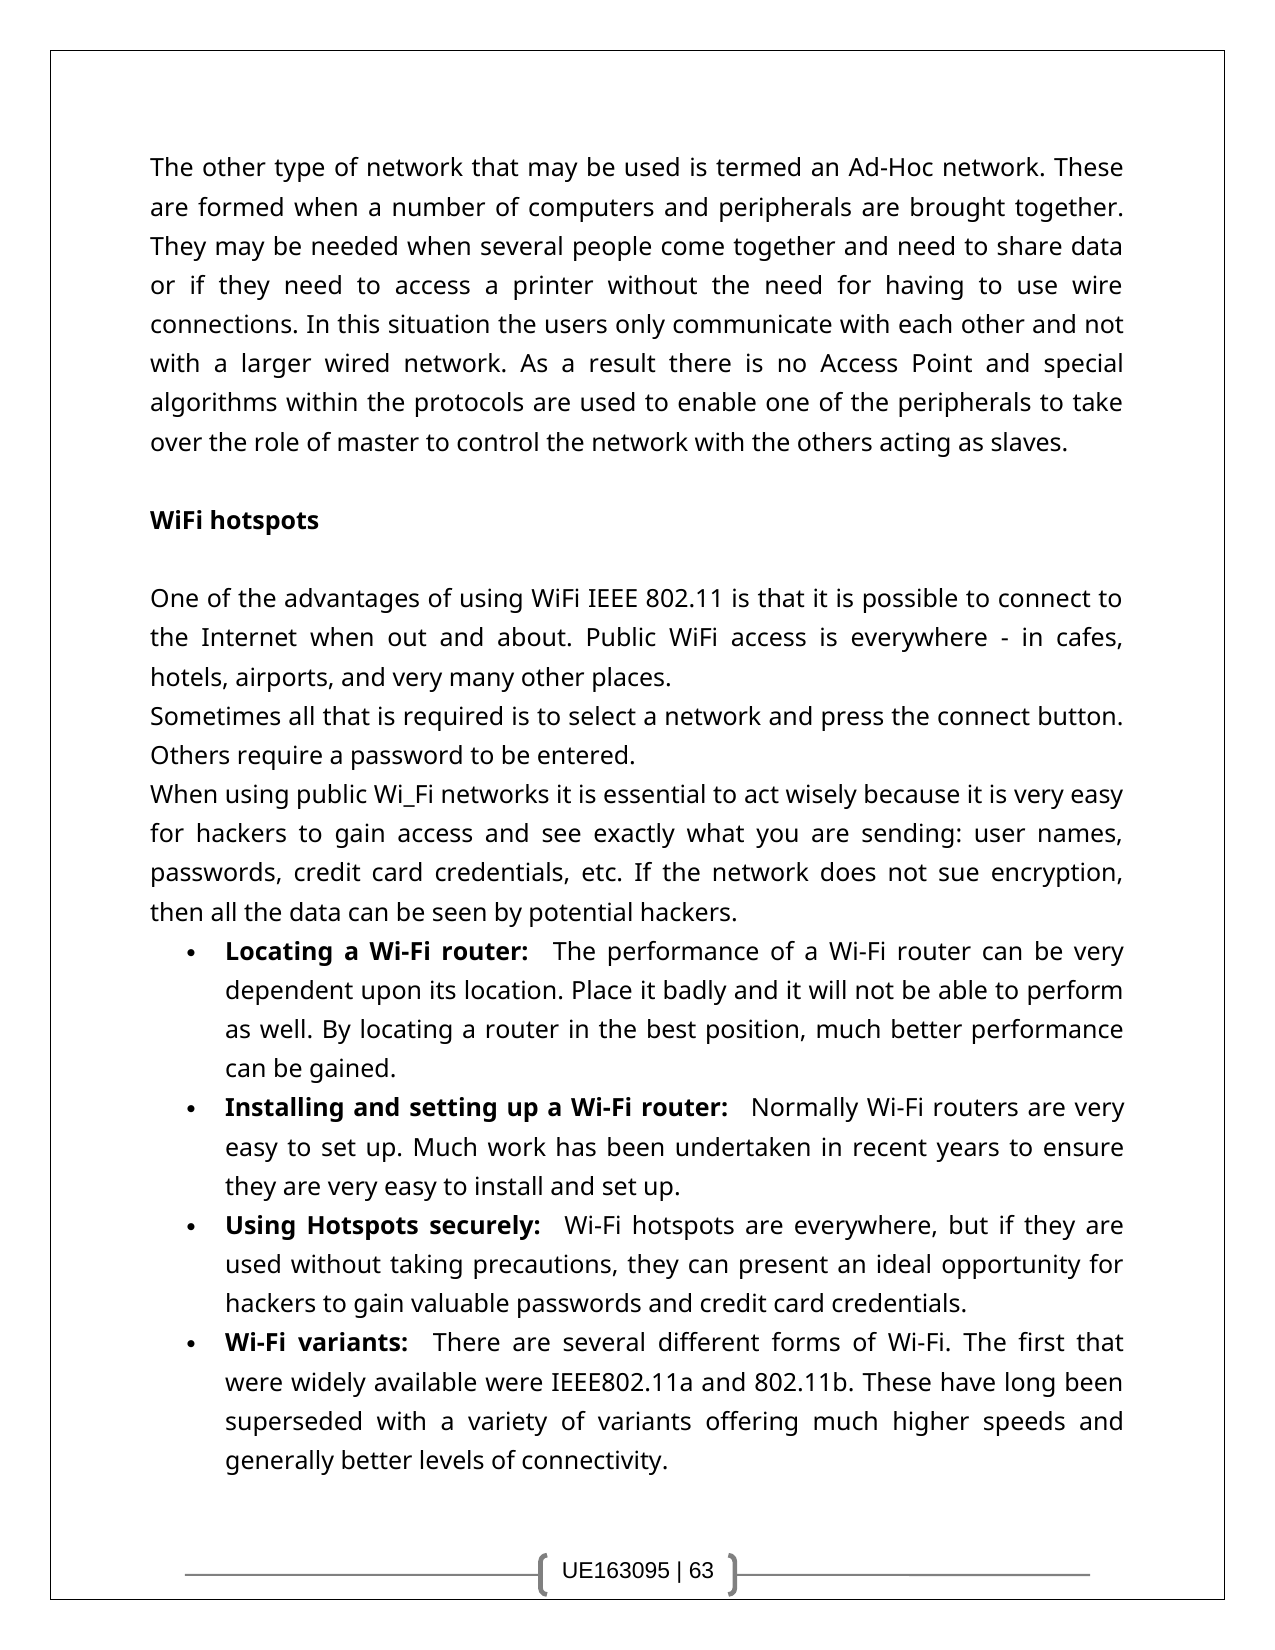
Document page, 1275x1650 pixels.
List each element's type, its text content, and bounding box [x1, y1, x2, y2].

list Wi-Fi variants: There are several different forms of Wi-Fi. The first that were widely available were IEEE802.11a and 802.11b. These have long been superseded with a variety of variants offering much higher speeds and generally better levels of connectivity. [187, 1325, 1125, 1477]
text When using public Wi_Fi networks it is essential to act wisely because it is very easy for hackers to gain access and see exactly what you are sending: user names, passwords, credit card credentials, etc. If the network does not sue encryption, then all the data can be seen by potential hackers. [150, 777, 1125, 928]
list Using Hotspots securely: Wi-Fi hotspots are everywhere, but if they are used without taking precautions, they can present an ideal opportunity for hackers to gain valuable passwords and credit card credentials. [187, 1207, 1125, 1320]
text WiFi hotspots [150, 502, 1125, 537]
list Installing and setting up a Wi-Fi router: Normally Wi-Fi routers are very easy to set up. Much work has been undertaken in recent years to ensure they are very easy to install and set up. [187, 1090, 1125, 1202]
list Locating a Wi-Fi router: The performance of a Wi-Fi router can be very dependent upon its location. Place it badly and it will not be able to perform as well. By locating a router in the best position, much better performance can be gained. [187, 933, 1125, 1085]
text One of the advantages of using WiFi IEEE 802.11 is that it is possible to connect to the Internet when out and about. Public WiFi access is everywhere - in cafes, hotels, airports, and very many other places. [150, 581, 1125, 693]
text Sometimes all that is required is to select a network and press the connect button. Others require a password to be entered. [150, 698, 1125, 772]
text The other type of network that may be used is termed an Ad-Hoc network. These are formed when a number of computers and peripherals are brought together. They may be needed when several people come together and need to share data or if they need to access a printer without the need for having to use wire connections. In this situation the users only communicate with each other and not with a larger wired network. As a result there is no Access Point and special algorithms within the protocols are used to enable one of the peripherals to take over the role of master to control the network with the others acting as slaves. [150, 150, 1125, 458]
